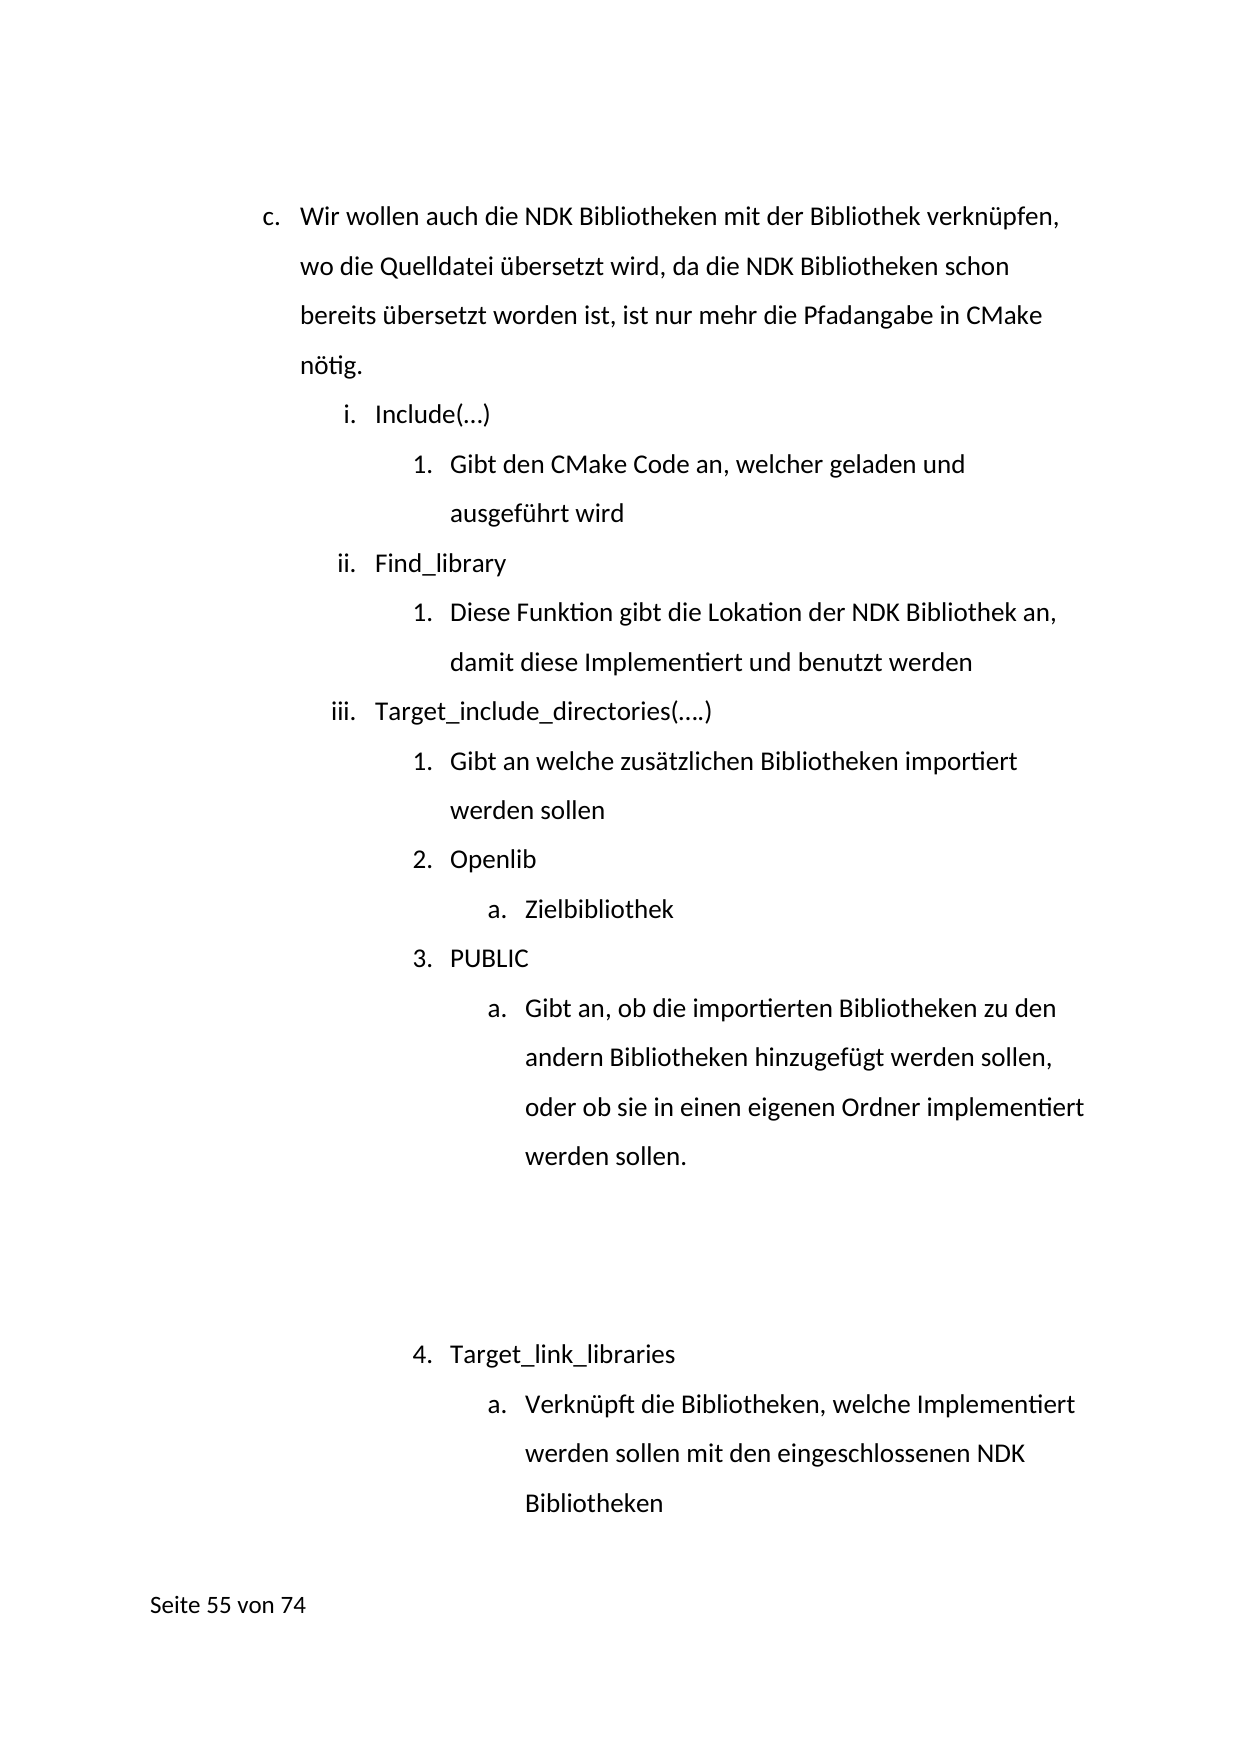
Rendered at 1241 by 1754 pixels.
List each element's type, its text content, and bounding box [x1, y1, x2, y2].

list PUBLIC [412, 942, 1090, 975]
list Gibt an welche zusätzlichen Bibliotheken importiert werden sollen [412, 744, 1090, 826]
list Target_include_directories(….) [356, 694, 1090, 727]
list Verknüpft die Bibliotheken, welche Implementiert werden sollen mit den eingeschlossenen NDK Bibliotheken [487, 1387, 1090, 1519]
list Find_library [356, 546, 1090, 579]
list Openlib [412, 843, 1090, 876]
list Gibt an, ob die importierten Bibliotheken zu den andern Bibliotheken hinzugefügt werden sollen, oder ob sie in einen eigenen Ordner implementiert werden sollen. [487, 991, 1090, 1173]
list Diese Funktion gibt die Lokation der NDK Bibliothek an, damit diese Implementiert und benutzt werden [412, 595, 1090, 678]
list Gibt den CMake Code an, welcher geladen und ausgeführt wird [412, 447, 1090, 529]
list Wir wollen auch die NDK Bibliotheken mit der Bibliothek verknüpfen, wo die Quelldatei übersetzt wird, da die NDK Bibliotheken schon bereits übersetzt worden ist, ist nur mehr die Pfadangabe in CMake nötig. [262, 199, 1090, 381]
list Include(…) [356, 397, 1090, 430]
list Zielbibliothek [487, 892, 1090, 925]
list Target_link_libraries [412, 1337, 1090, 1371]
